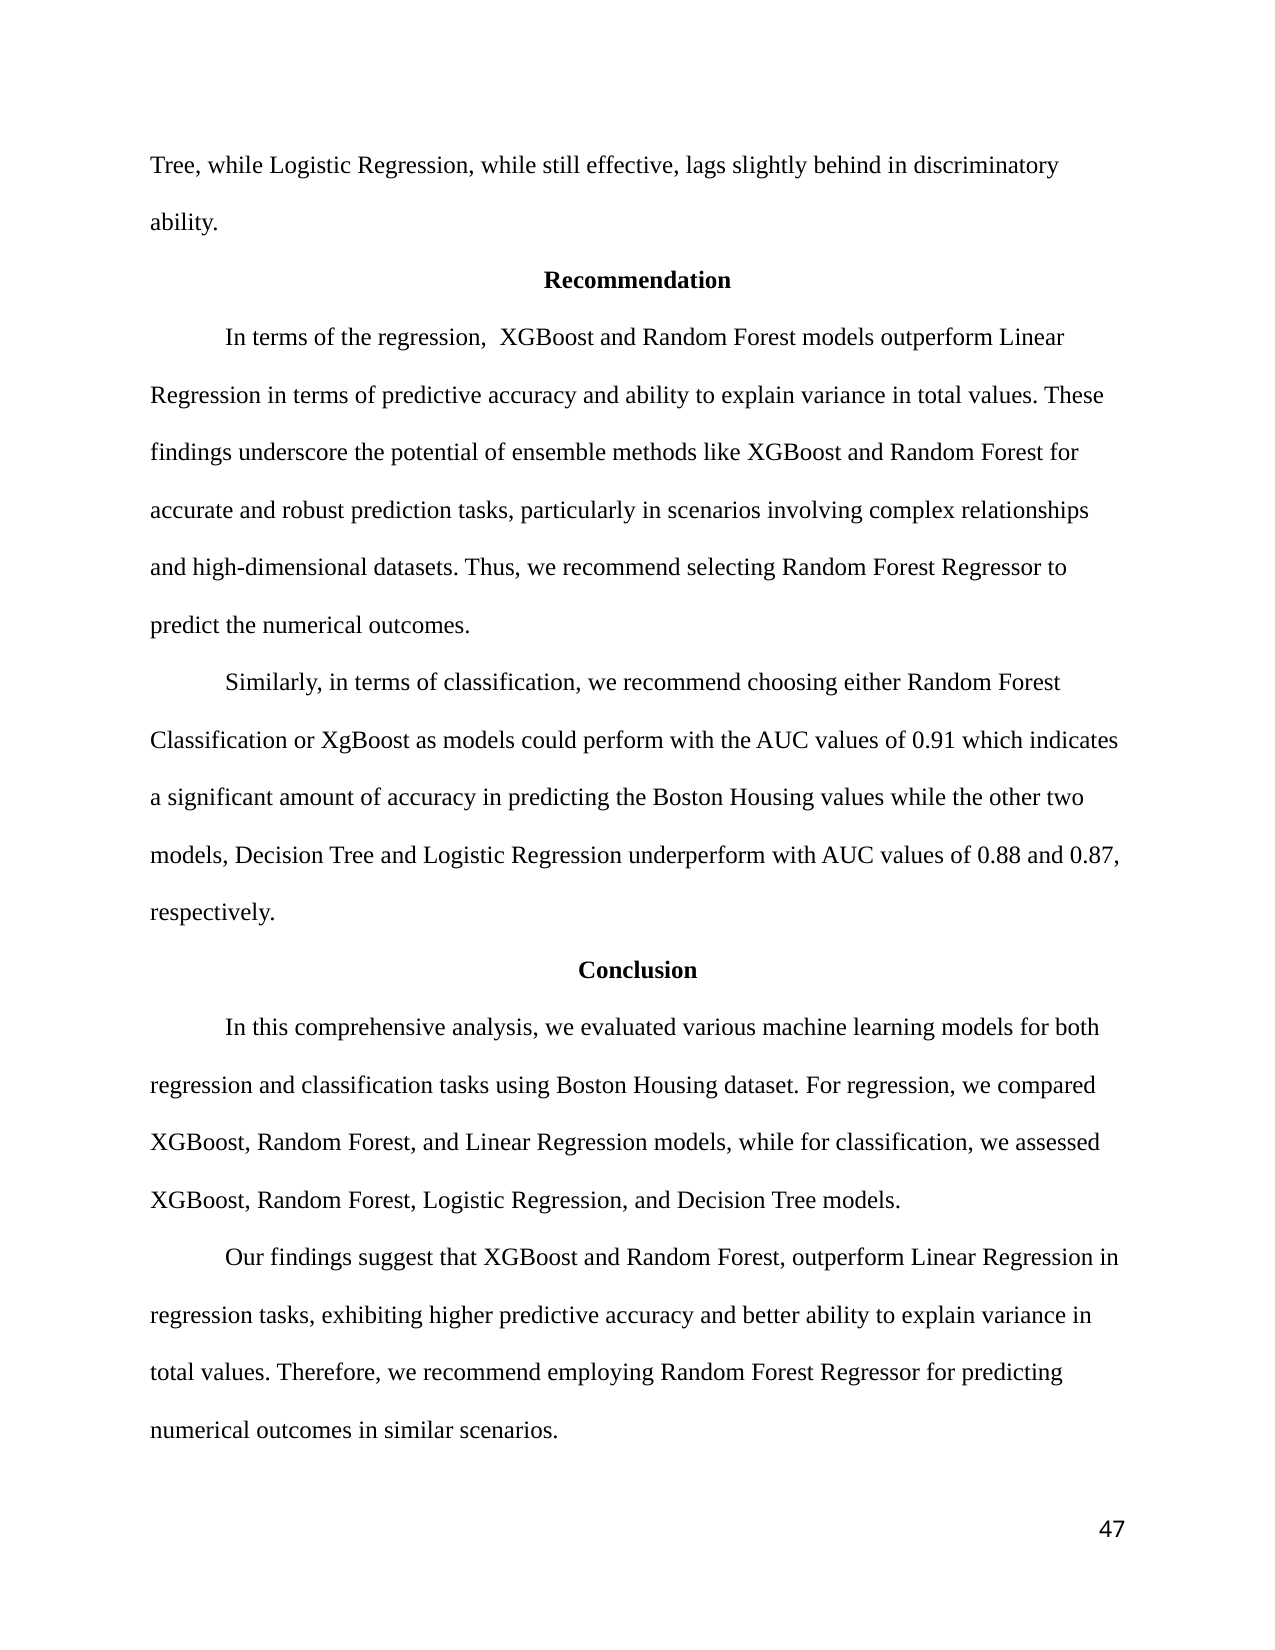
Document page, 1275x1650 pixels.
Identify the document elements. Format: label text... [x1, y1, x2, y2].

text In this comprehensive analysis, we evaluated various machine learning models for both regression and classification tasks using Boston Housing dataset. For regression, we compared XGBoost, Random Forest, and Linear Regression models, while for classification, we assessed XGBoost, Random Forest, Logistic Regression, and Decision Tree models. [150, 1012, 1125, 1214]
text Conclusion [150, 955, 1125, 984]
text Recommendation [150, 265, 1125, 294]
text Similarly, in terms of classification, we recommend choosing either Random Forest Classification or XgBoost as models could perform with the AUC values of 0.91 which indicates a significant amount of accuracy in predicting the Boston Housing values while the other two models, Decision Tree and Logistic Regression underperform with AUC values of 0.88 and 0.87, respectively. [150, 667, 1125, 926]
text Our findings suggest that XGBoost and Random Forest, outperform Linear Regression in regression tasks, exhibiting higher predictive accuracy and better ability to explain variance in total values. Therefore, we recommend employing Random Forest Regressor for predicting numerical outcomes in similar scenarios. [150, 1242, 1125, 1444]
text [150, 150, 1125, 236]
text In terms of the regression, XGBoost and Random Forest models outperform Linear Regression in terms of predictive accuracy and ability to explain variance in total values. These findings underscore the potential of ensemble methods like XGBoost and Random Forest for accurate and robust prediction tasks, particularly in scenarios involving complex relationships and high-dimensional datasets. Thus, we recommend selecting Random Forest Regressor to predict the numerical outcomes. [150, 322, 1125, 639]
